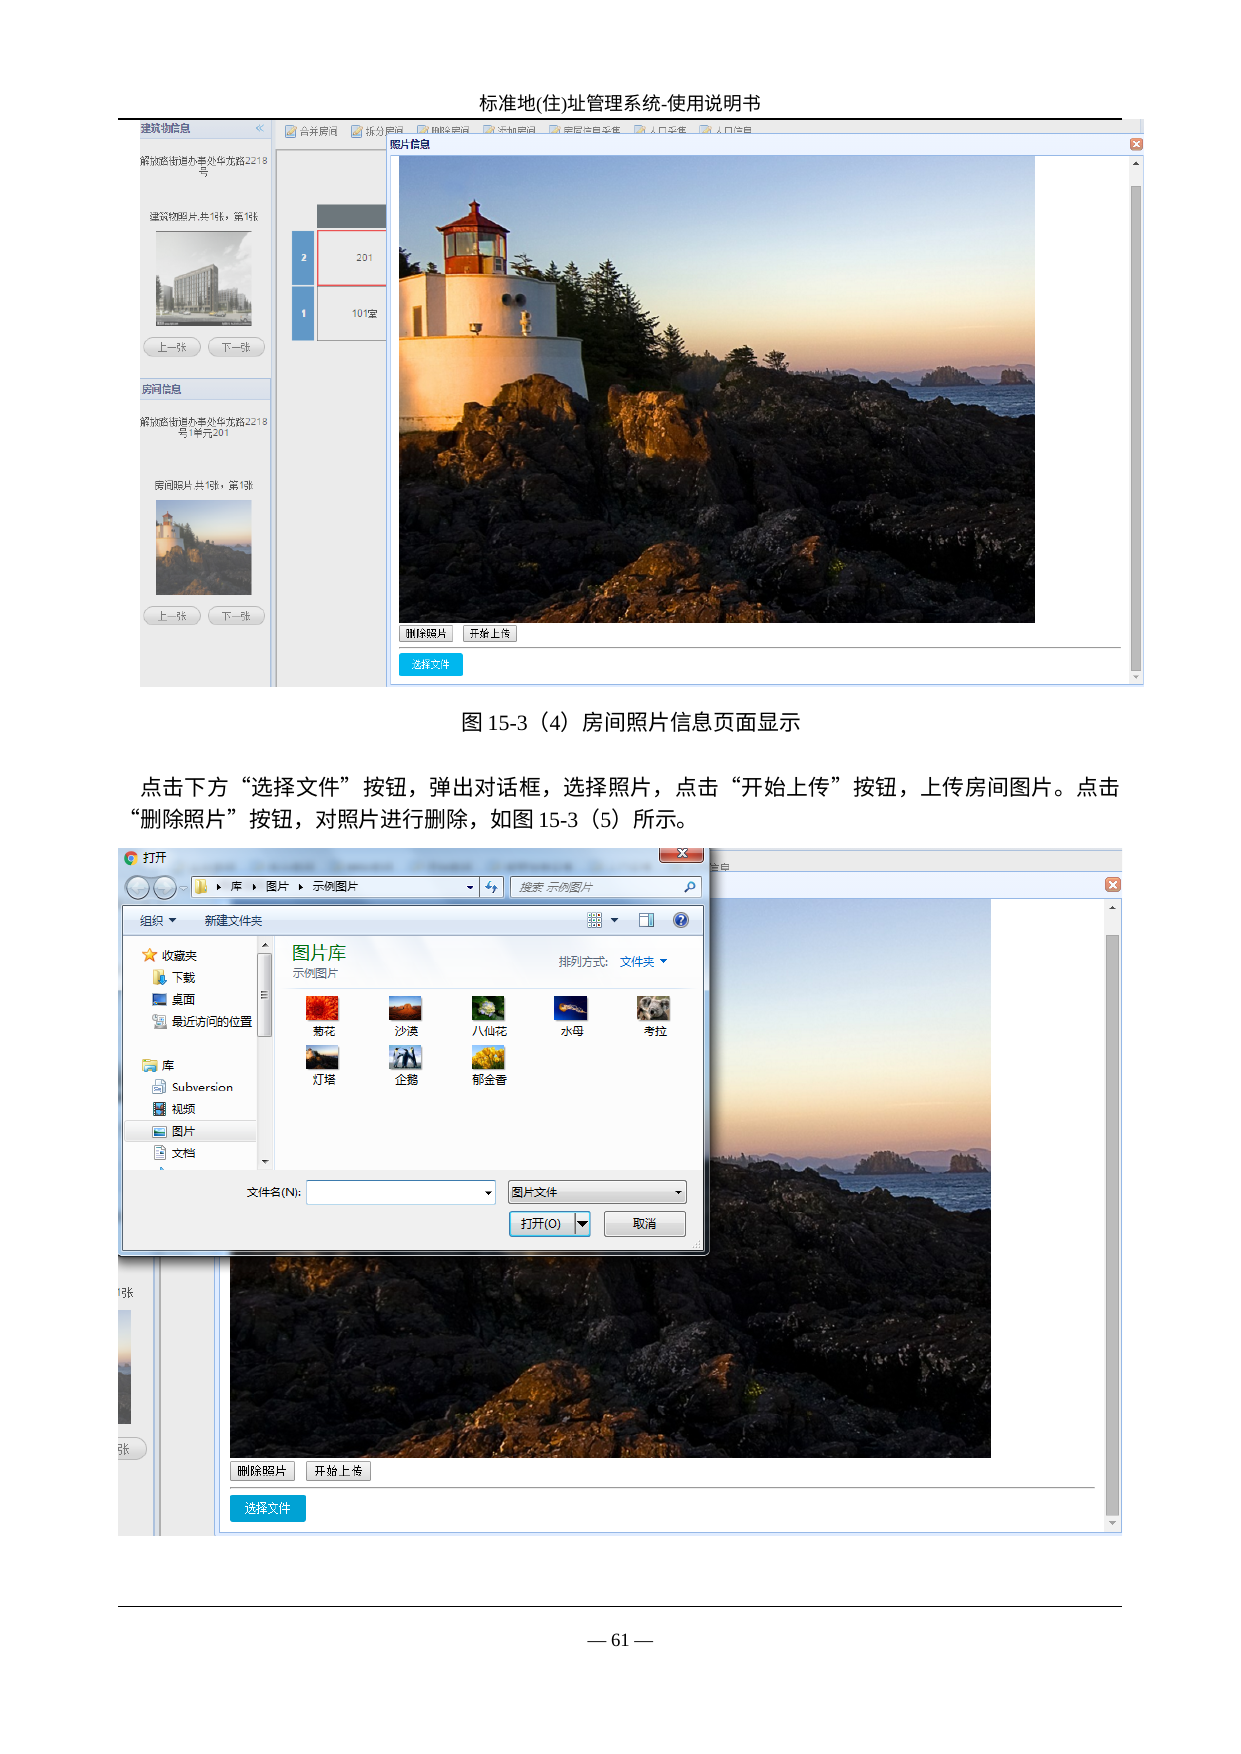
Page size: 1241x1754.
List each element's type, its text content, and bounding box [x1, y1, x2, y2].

picture [140, 119, 1144, 687]
picture [118, 848, 1123, 1536]
text 点击下方“选择文件”按钮，弹出对话框，选择照片，点击“开始上传”按钮，上传房间图片。点击“删除照片”按钮，对照片进行删除，如图15-3（5）所示。 [118, 769, 1122, 834]
text 图15-3（4）房间照片信息页面显示 [118, 704, 1122, 737]
